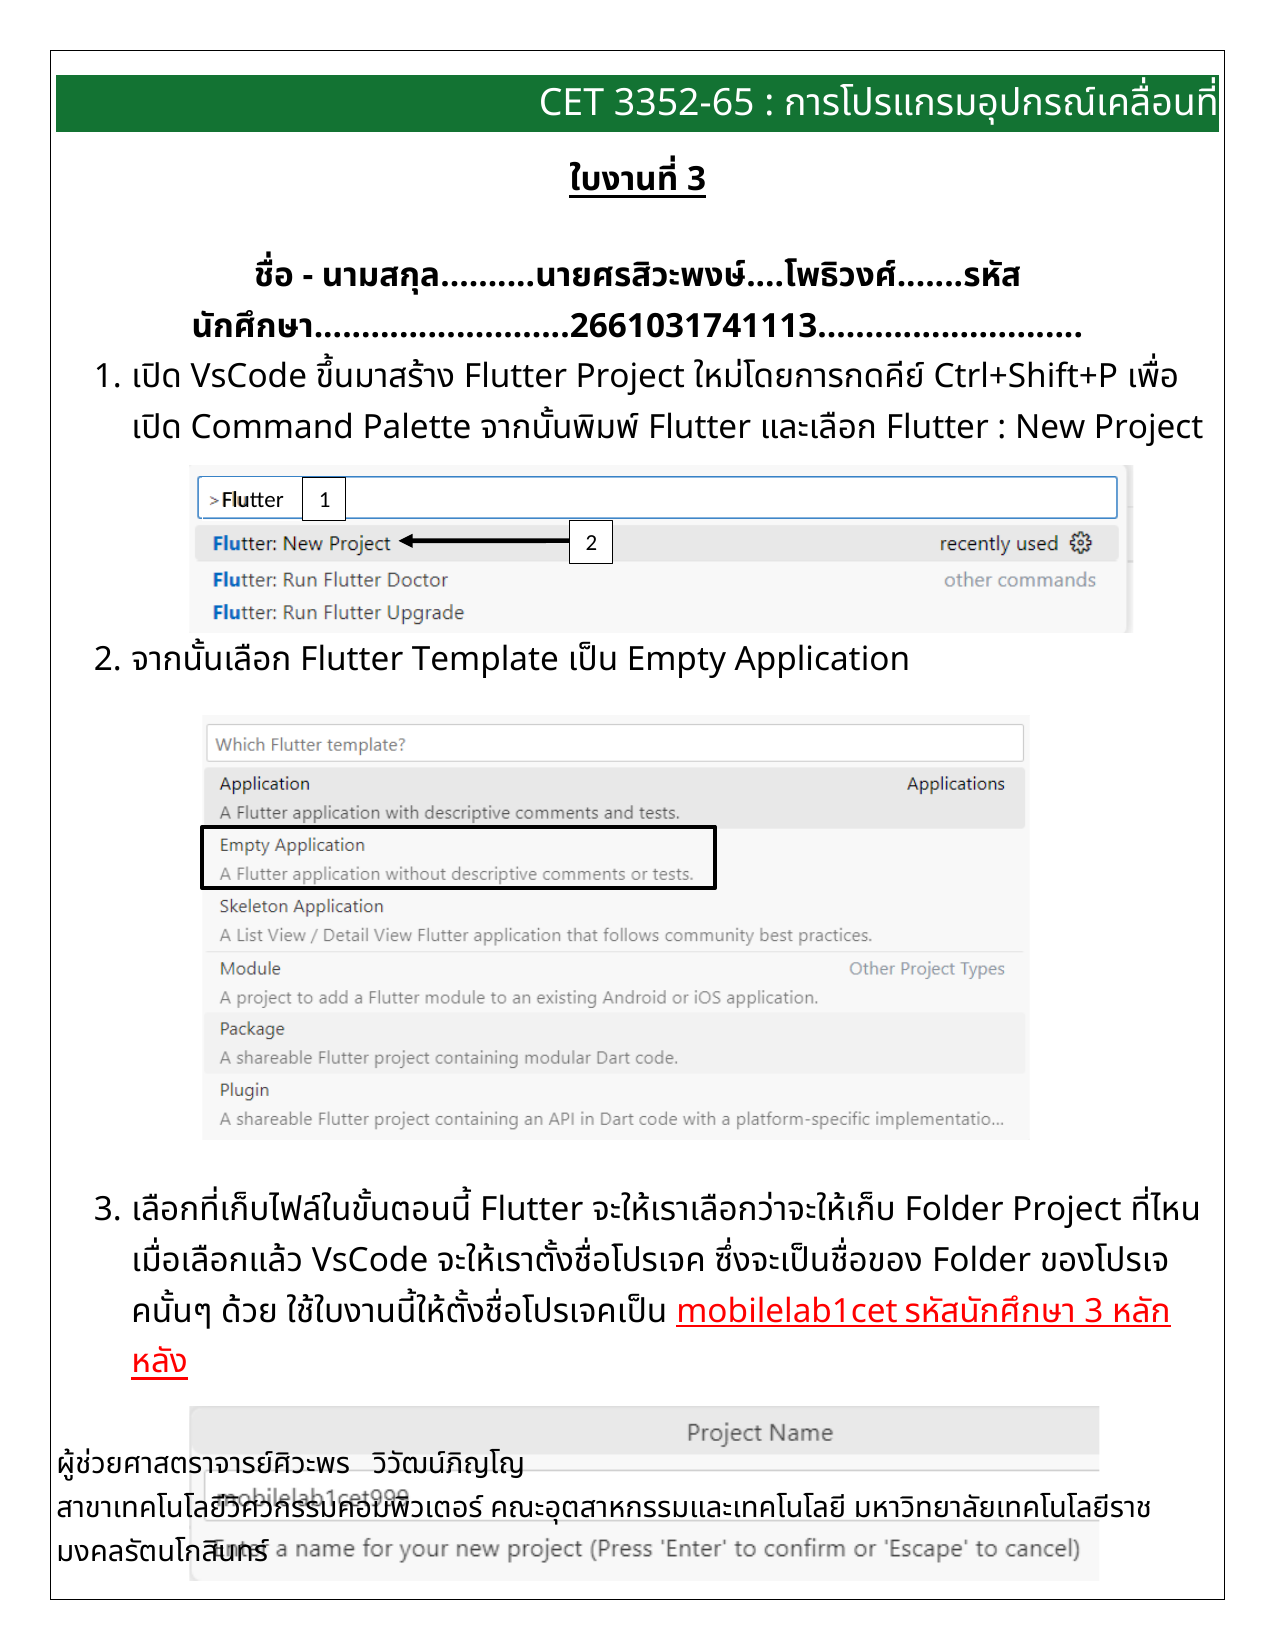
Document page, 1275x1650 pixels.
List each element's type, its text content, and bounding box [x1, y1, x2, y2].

list เลือกที่เก็บไฟล์ในขั้นตอนนี้ Flutter จะให้เราเลือกว่าจะให้เก็บ Folder Project ที่ไหนเมื่อเลือกแล้ว VsCode จะให้เราตั้งชื่อโปรเจค ซึ่งจะเป็นชื่อของ Folder ของโปรเจคนั้นๆ ด้วย ใช้ใบงานนี้ให้ตั้งชื่อโปรเจคเป็น mobilelab1cetรหัสนักศึกษา 3 หลักหลัง [94, 1185, 1219, 1387]
list เปิด VsCode ขึ้นมาสร้าง Flutter Project ใหม่โดยการกดคีย์ Ctrl+Shift+P เพื่อเปิด Command Palette จากนั้นพิมพ์ Flutter และเลือก Flutter : New Project [94, 352, 1219, 453]
text ใบงานที่ 3 [56, 155, 1219, 205]
picture [189, 465, 1134, 633]
picture [202, 715, 1030, 1140]
list จากนั้นเลือก Flutter Template เป็น Empty Application [94, 635, 1219, 686]
text ชื่อ - นามสกุล..........นายศรสิวะพงษ์....โพธิวงศ์.......รหัสนักศึกษา...........................2661031741113............................ [56, 251, 1219, 352]
picture [204, 829, 713, 886]
